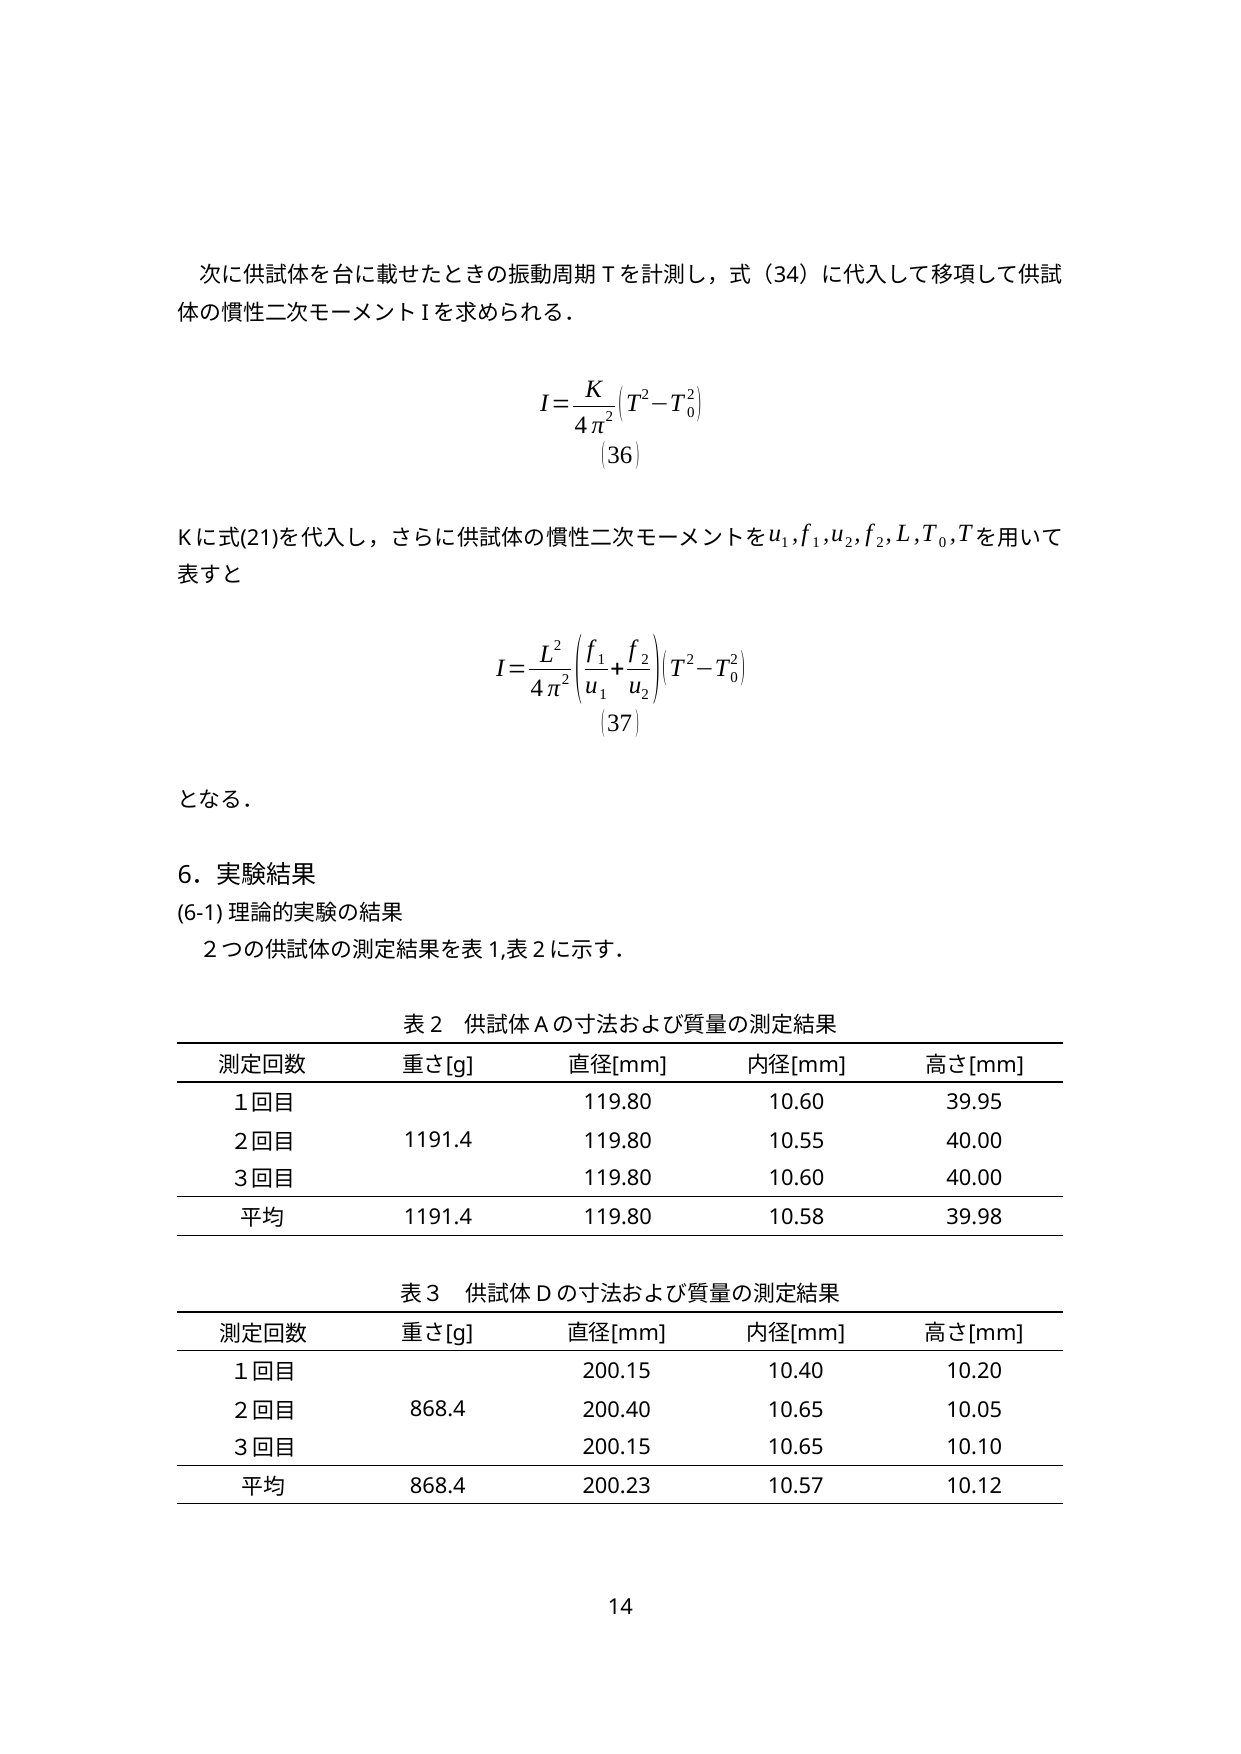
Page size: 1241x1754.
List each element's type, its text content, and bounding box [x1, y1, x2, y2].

table_cell 40.00 [885, 1159, 1063, 1196]
table_cell 39.98 [885, 1197, 1063, 1234]
table_cell 10.40 [706, 1351, 885, 1389]
table_cell 10.65 [706, 1427, 885, 1465]
text 表３ 供試体Dの寸法および質量の測定結果 [177, 1273, 1063, 1311]
table_cell 10.12 [885, 1466, 1063, 1503]
table_header 高さ[mm] [885, 1313, 1063, 1350]
text 次に供試体を台に載せたときの振動周期Tを計測し，式（34）に代入して移項して供試体の慣性二次モーメントIを求められる． [177, 254, 1063, 329]
table_cell 119.80 [528, 1120, 707, 1158]
table_cell 200.15 [526, 1351, 706, 1389]
table_cell 119.80 [528, 1197, 707, 1234]
table_header 高さ[mm] [885, 1044, 1063, 1081]
table_cell ２回目 [177, 1389, 349, 1427]
table_header 直径[mm] [526, 1313, 706, 1350]
table_cell １回目 [177, 1351, 349, 1389]
table_header 直径[mm] [528, 1044, 707, 1081]
table_cell ２回目 [177, 1120, 348, 1158]
table_cell 40.00 [885, 1120, 1063, 1158]
table_cell 1191.4 [348, 1197, 528, 1234]
text Kに式(21)を代入し，さらに供試体の慣性二次モーメントをを用いて表すと [177, 517, 1063, 592]
table_cell 10.58 [707, 1197, 885, 1234]
table_header 内径[mm] [706, 1313, 885, 1350]
table_header 内径[mm] [707, 1044, 885, 1081]
table_cell 10.05 [885, 1389, 1063, 1427]
table_cell 200.40 [526, 1389, 706, 1427]
table_cell 10.60 [707, 1083, 885, 1120]
table_cell 1191.4 [348, 1083, 528, 1196]
table_cell 200.15 [526, 1427, 706, 1465]
table_cell 10.57 [706, 1466, 885, 1503]
table_header 測定回数 [177, 1044, 348, 1081]
table_cell 868.4 [349, 1466, 526, 1503]
table_cell 平均 [177, 1197, 348, 1234]
table_cell 39.95 [885, 1083, 1063, 1120]
table_cell 868.4 [349, 1351, 526, 1465]
subtitle (6-1) 理論的実験の結果 [177, 892, 1063, 929]
table_cell 119.80 [528, 1083, 707, 1120]
table_cell 200.23 [526, 1466, 706, 1503]
table_header 測定回数 [177, 1313, 349, 1350]
text となる． [177, 779, 1063, 817]
table_cell 10.60 [707, 1159, 885, 1196]
table_cell １回目 [177, 1083, 348, 1120]
table_cell 10.55 [707, 1120, 885, 1158]
table_header 重さ[g] [349, 1313, 526, 1350]
table_cell 10.20 [885, 1351, 1063, 1389]
text 表2 供試体Aの寸法および質量の測定結果 [177, 1004, 1063, 1042]
table_header 重さ[g] [348, 1044, 528, 1081]
table_cell 119.80 [528, 1159, 707, 1196]
table_cell ３回目 [177, 1159, 348, 1196]
table_cell 10.65 [706, 1389, 885, 1427]
subtitle 6．実験結果 [177, 854, 1063, 892]
table_cell 平均 [177, 1466, 349, 1503]
text ２つの供試体の測定結果を表1,表2に示す． [177, 929, 1063, 967]
table_cell 10.10 [885, 1427, 1063, 1465]
table_cell ３回目 [177, 1427, 349, 1465]
